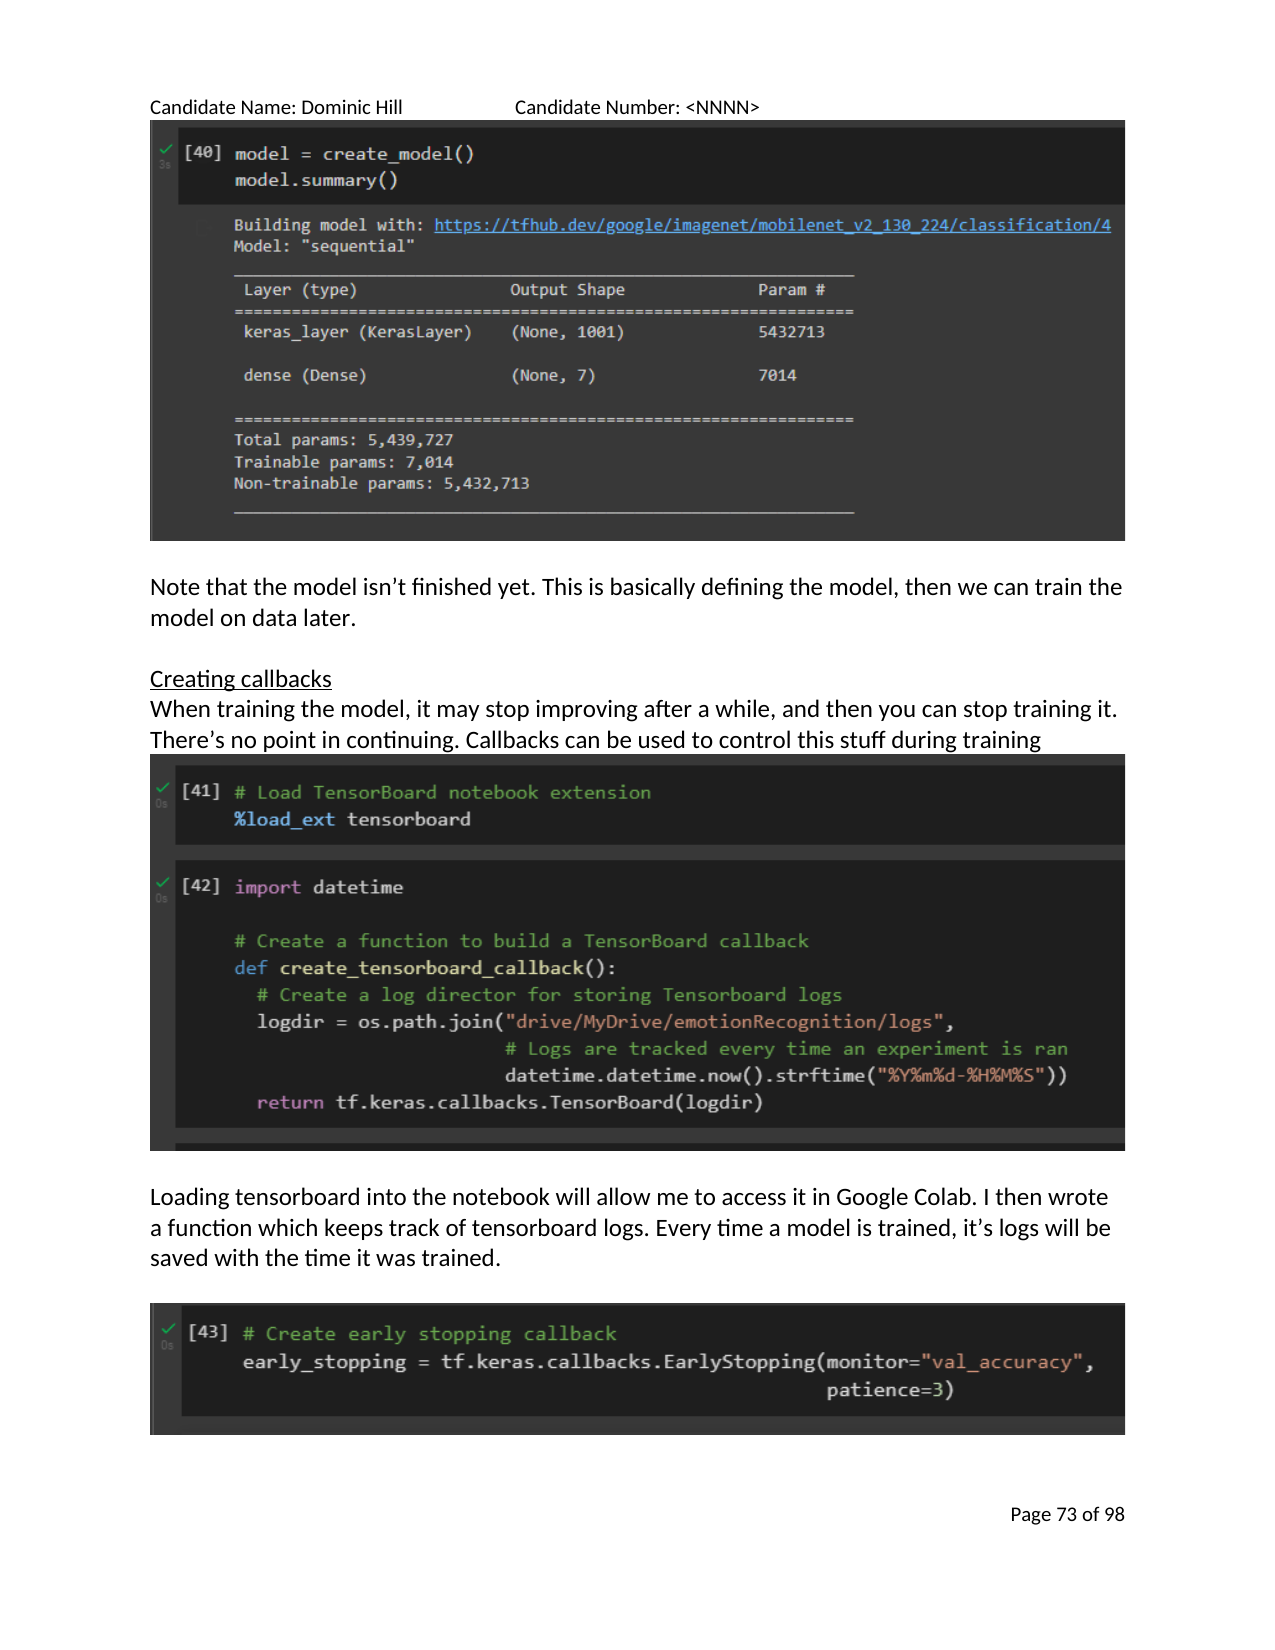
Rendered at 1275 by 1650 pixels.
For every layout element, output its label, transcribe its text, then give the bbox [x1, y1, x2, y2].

picture [150, 1303, 1125, 1435]
text Loading tensorboard into the notebook will allow me to access it in Google Colab. I then wrote a function which keeps track of tensorboard logs. Every time a model is trained, it’s logs will be saved with the time it was trained. [150, 1181, 1125, 1273]
picture [150, 754, 1125, 1151]
picture [150, 120, 1125, 541]
text Creating callbacks [150, 663, 1125, 693]
text When training the model, it may stop improving after a while, and then you can stop training it. There’s no point in continuing. Callbacks can be used to control this stuff during training [150, 693, 1125, 754]
text Note that the model isn’t finished yet. This is basically defining the model, then we can train the model on data later. [150, 571, 1125, 632]
